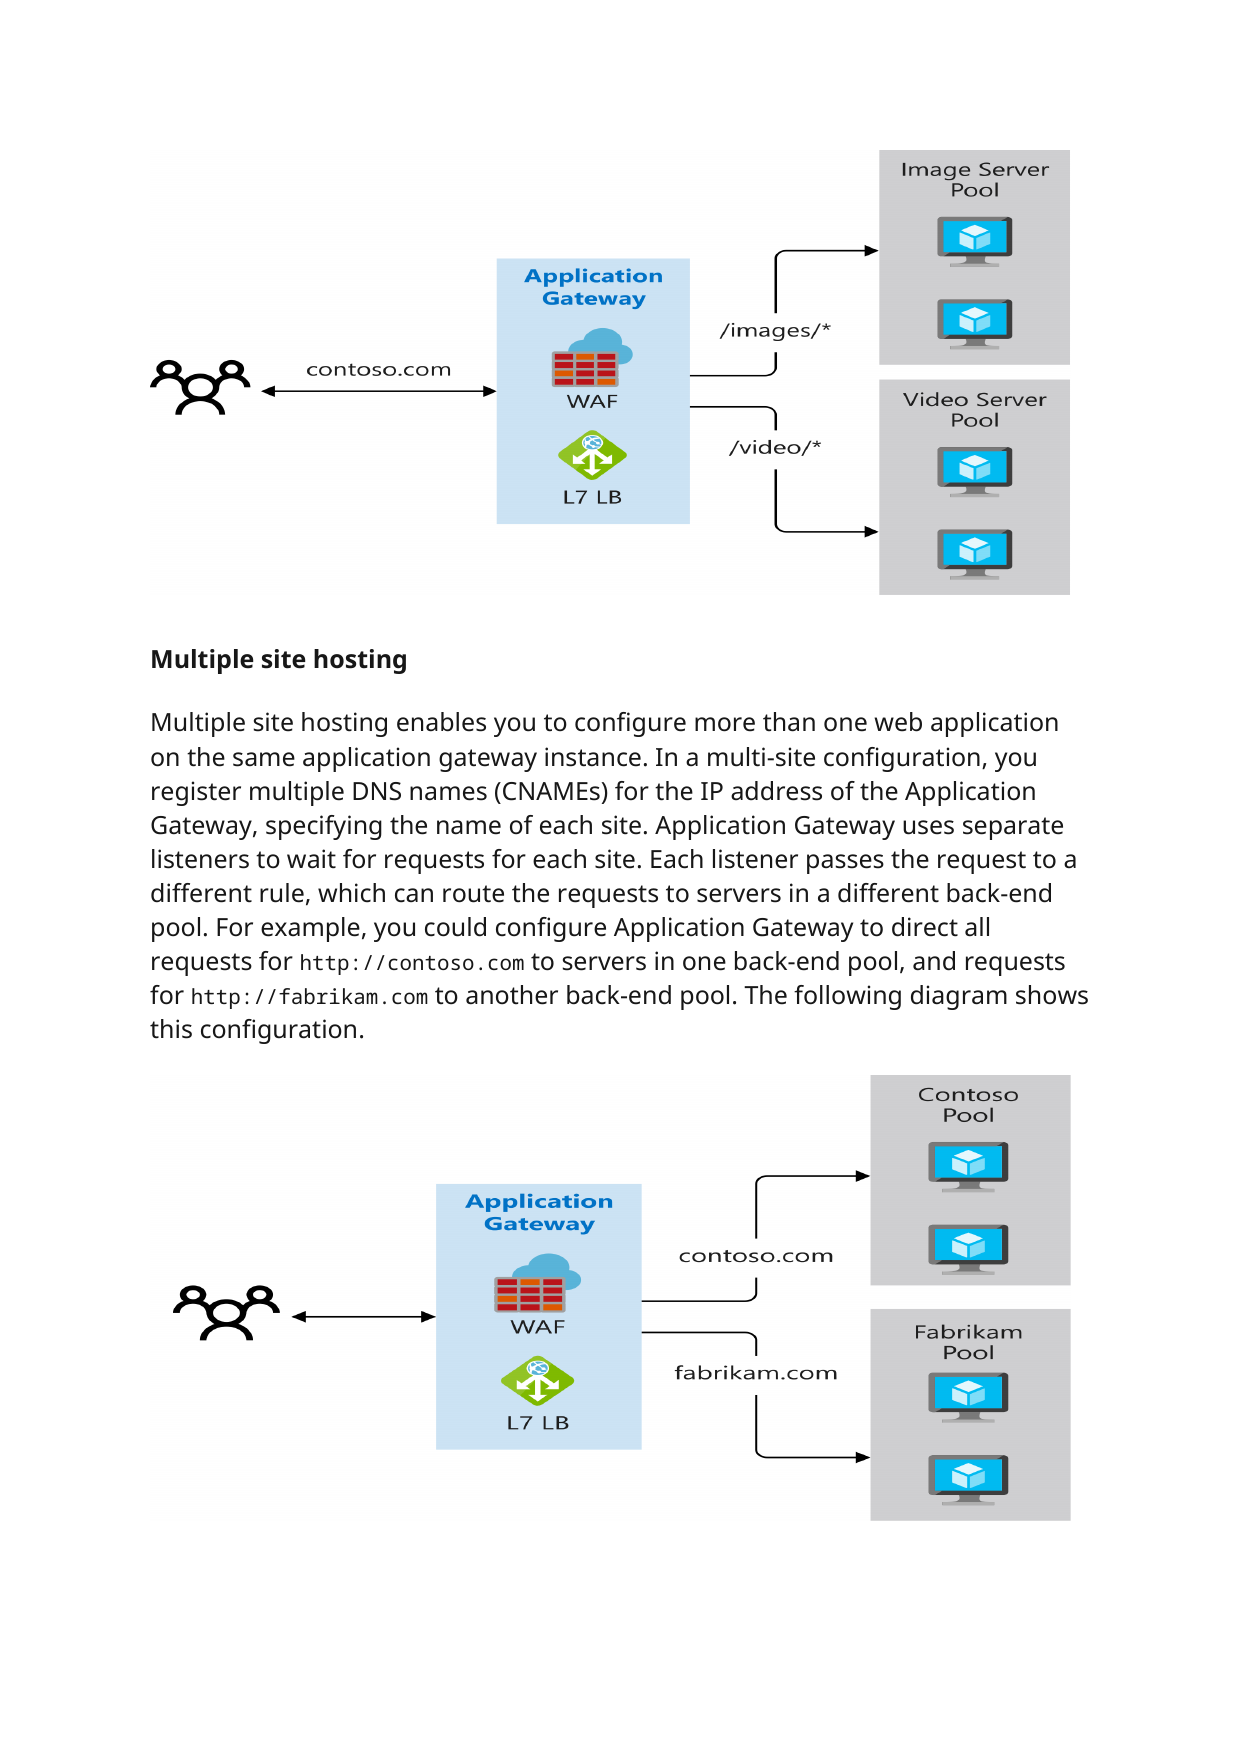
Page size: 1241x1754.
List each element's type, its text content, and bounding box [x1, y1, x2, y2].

subtitle Multiple site hosting [150, 642, 1090, 676]
text Multiple site hosting enables you to configure more than one web application on the same application gateway instance. In a multi-site configuration, you register multiple DNS names (CNAMEs) for the IP address of the Application Gateway, specifying the name of each site. Application Gateway uses separate listeners to wait for requests for each site. Each listener passes the request to a different rule, which can route the requests to servers in a different back-end pool. For example, you could configure Application Gateway to direct all requests for http://contoso.com to servers in one back-end pool, and requests for http://fabrikam.com to another back-end pool. The following diagram shows this configuration. [150, 705, 1090, 1046]
picture [150, 1075, 1071, 1521]
picture [150, 150, 1071, 595]
